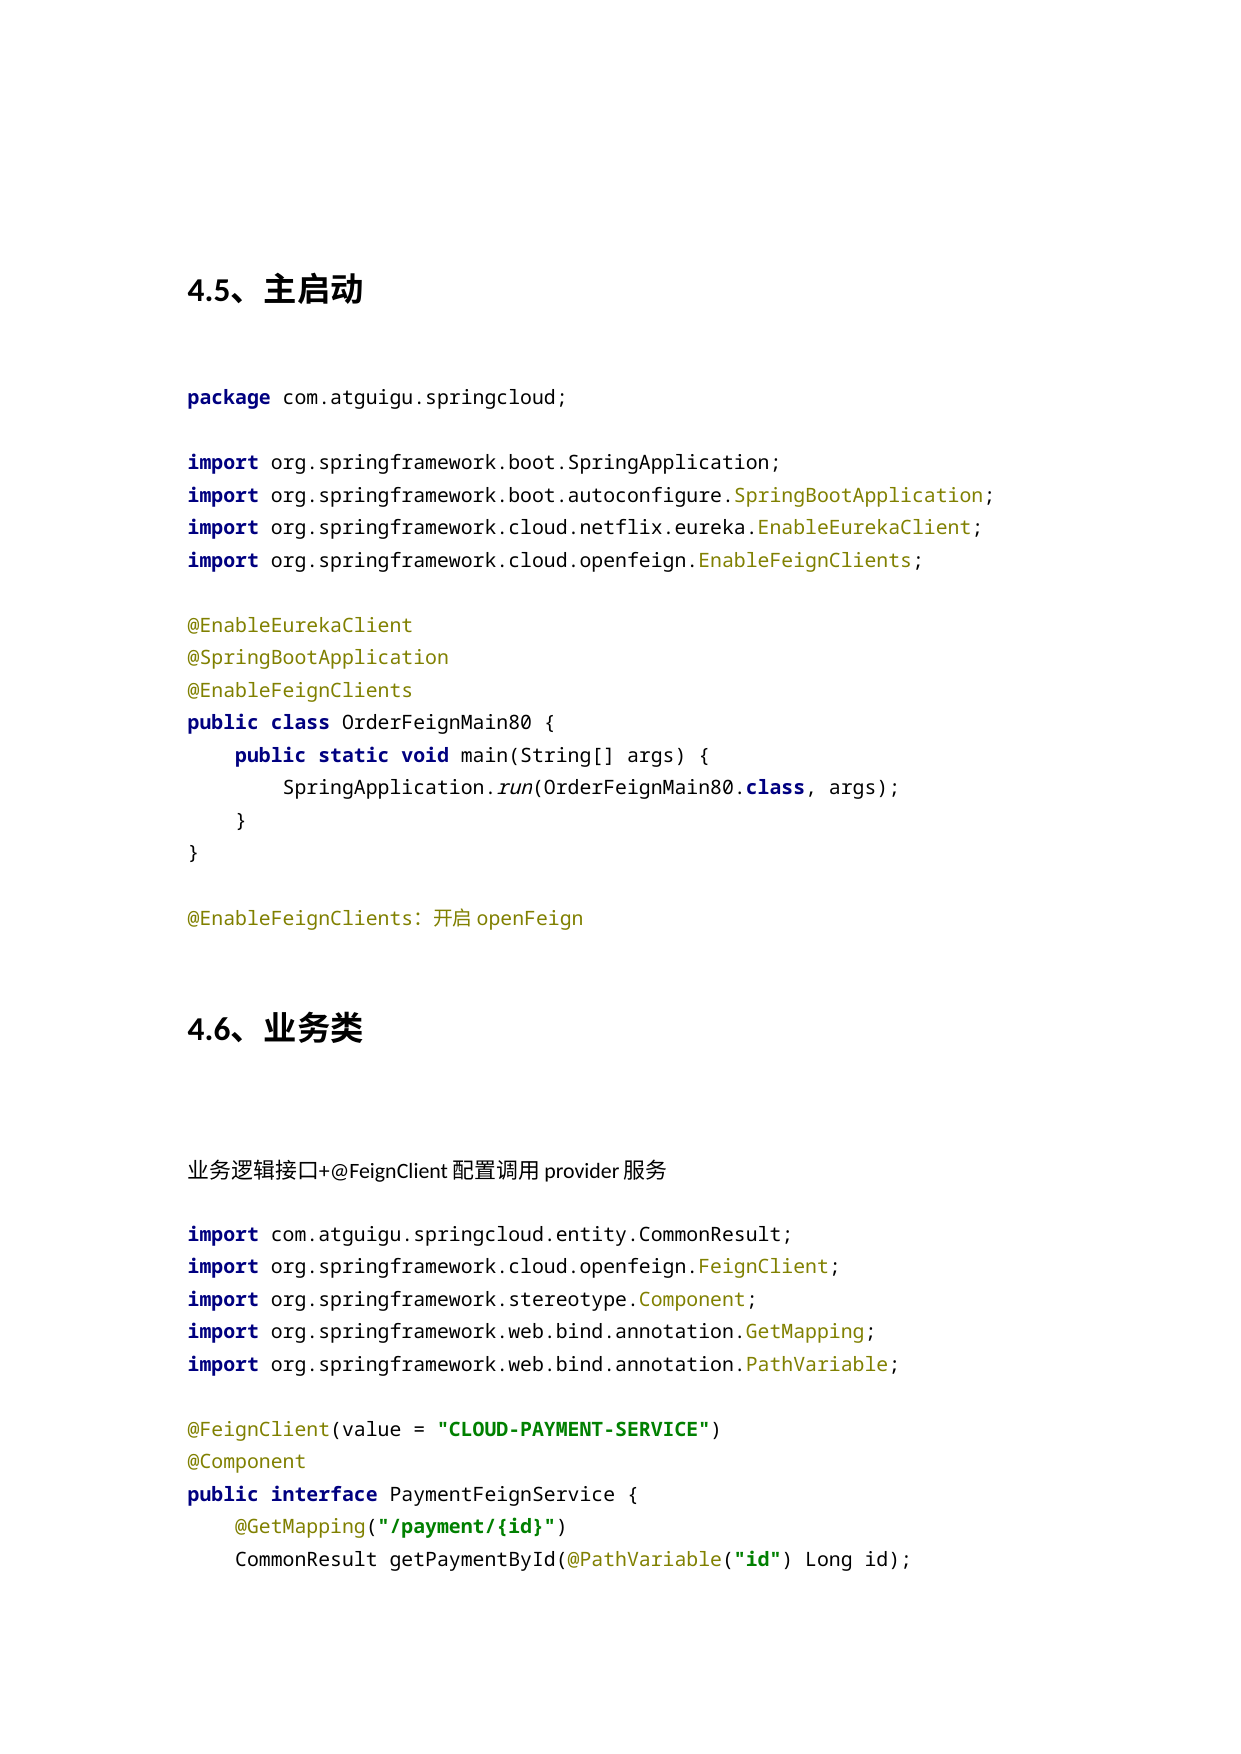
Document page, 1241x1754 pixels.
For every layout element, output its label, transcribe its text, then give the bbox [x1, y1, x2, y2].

text import com.atguigu.springcloud.entity.CommonResult; [187, 1217, 1053, 1250]
text import org.springframework.boot.SpringApplication; [187, 446, 1053, 478]
text import org.springframework.stereotype.Component; [187, 1282, 1053, 1315]
text @Component [187, 1445, 1053, 1477]
subtitle 4.5、主启动 [187, 254, 1053, 319]
text public static void main(String[] args) { [187, 738, 1053, 771]
text public interface PaymentFeignService { [187, 1477, 1053, 1510]
text import org.springframework.web.bind.annotation.PathVariable; [187, 1347, 1053, 1380]
text 业务逻辑接口+@FeignClient配置调用provider服务 [187, 1152, 1053, 1185]
text package com.atguigu.springcloud; [187, 381, 1053, 413]
text import org.springframework.cloud.openfeign.FeignClient; [187, 1250, 1053, 1282]
text import org.springframework.boot.autoconfigure.SpringBootApplication; [187, 478, 1053, 511]
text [187, 1412, 1053, 1445]
text CommonResult getPaymentById(@PathVariable("id") Long id); [187, 1542, 1053, 1575]
text } [187, 803, 1053, 836]
text @EnableFeignClients [187, 673, 1053, 706]
text @GetMapping("/payment/{id}") [187, 1510, 1053, 1542]
text import org.springframework.web.bind.annotation.GetMapping; [187, 1315, 1053, 1347]
text import org.springframework.cloud.openfeign.EnableFeignClients; [187, 543, 1053, 576]
text @SpringBootApplication [187, 641, 1053, 673]
subtitle 4.6、业务类 [187, 993, 1053, 1058]
text public class OrderFeignMain80 { [187, 706, 1053, 738]
text @EnableEurekaClient [187, 608, 1053, 641]
text SpringApplication.run(OrderFeignMain80.class, args); [187, 771, 1053, 803]
text } [187, 836, 1053, 868]
text @EnableFeignClients：开启openFeign [187, 901, 1053, 933]
text import org.springframework.cloud.netflix.eureka.EnableEurekaClient; [187, 511, 1053, 543]
